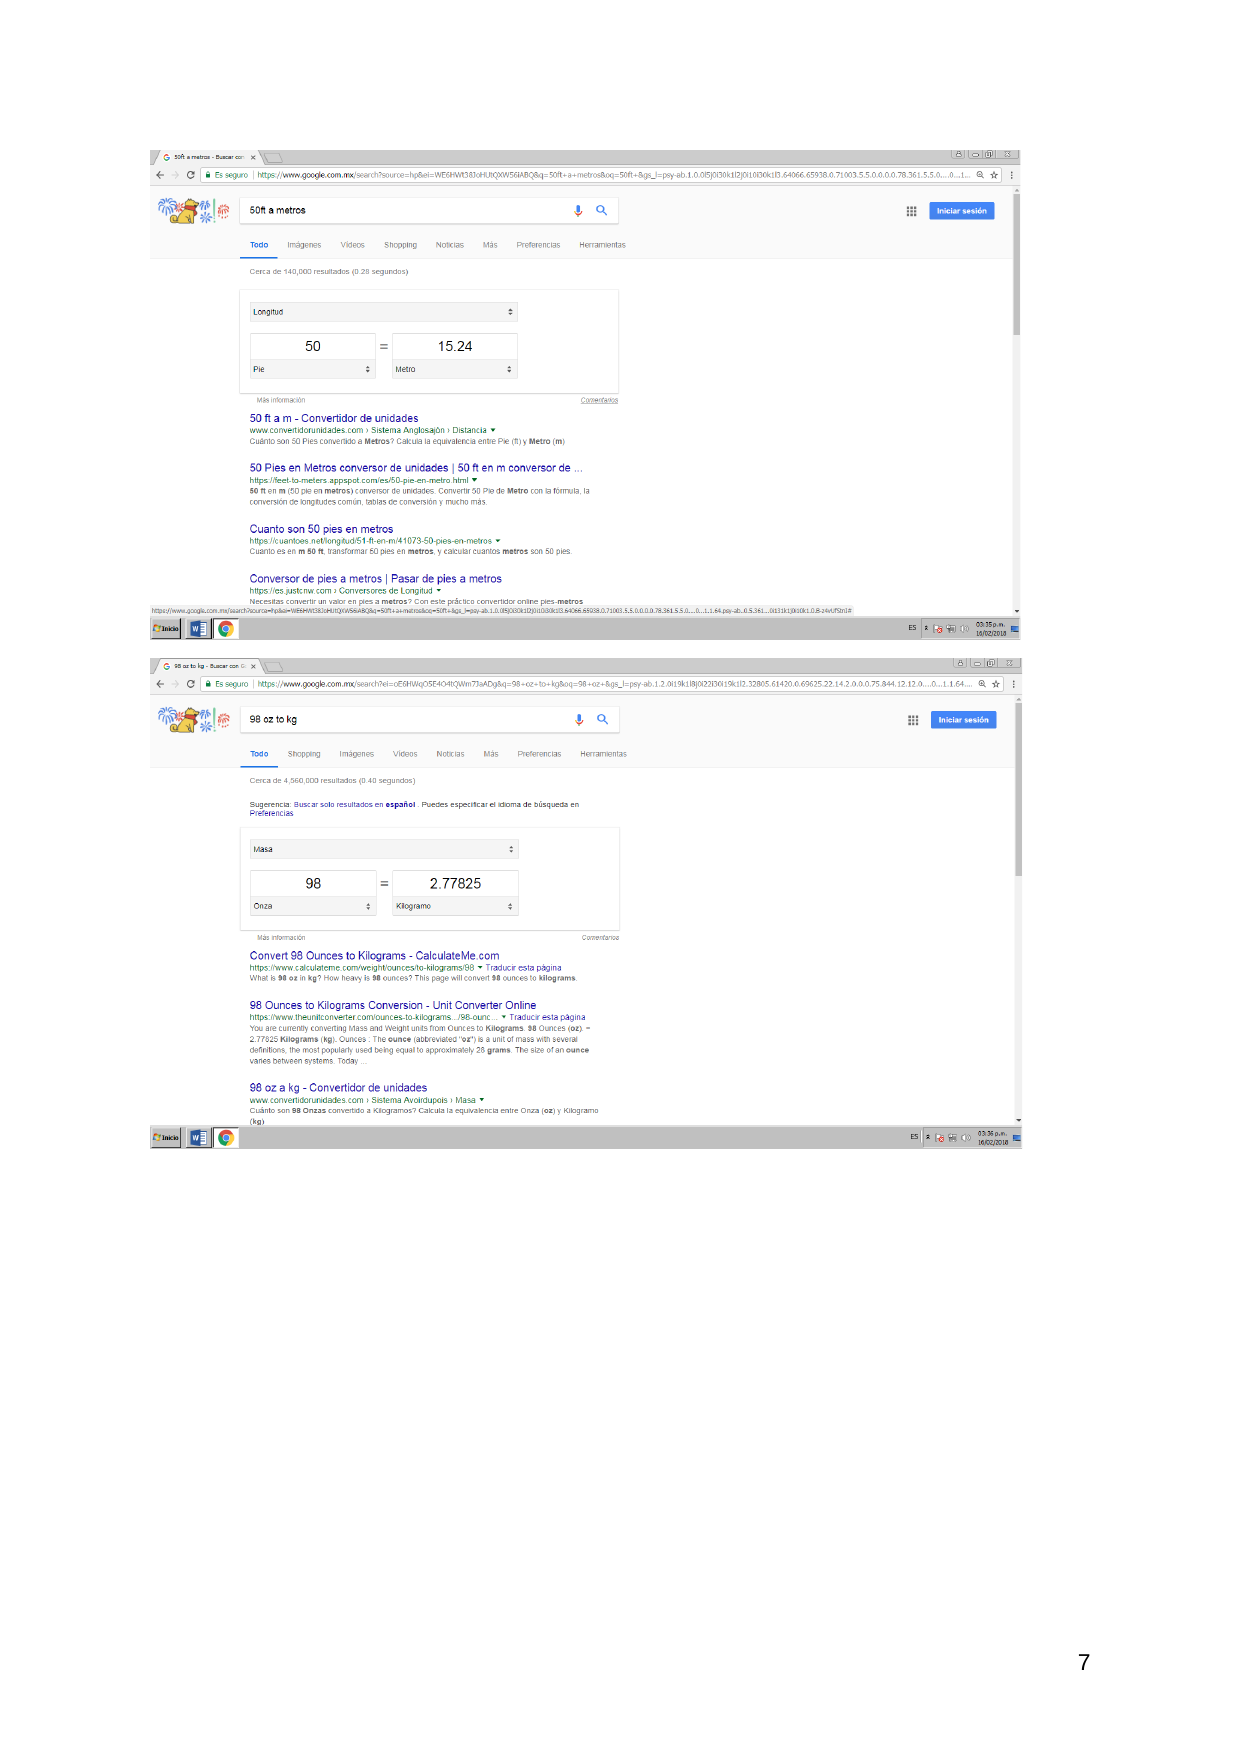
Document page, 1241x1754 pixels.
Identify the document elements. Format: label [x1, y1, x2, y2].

picture [150, 658, 1023, 1149]
picture [150, 150, 1021, 640]
